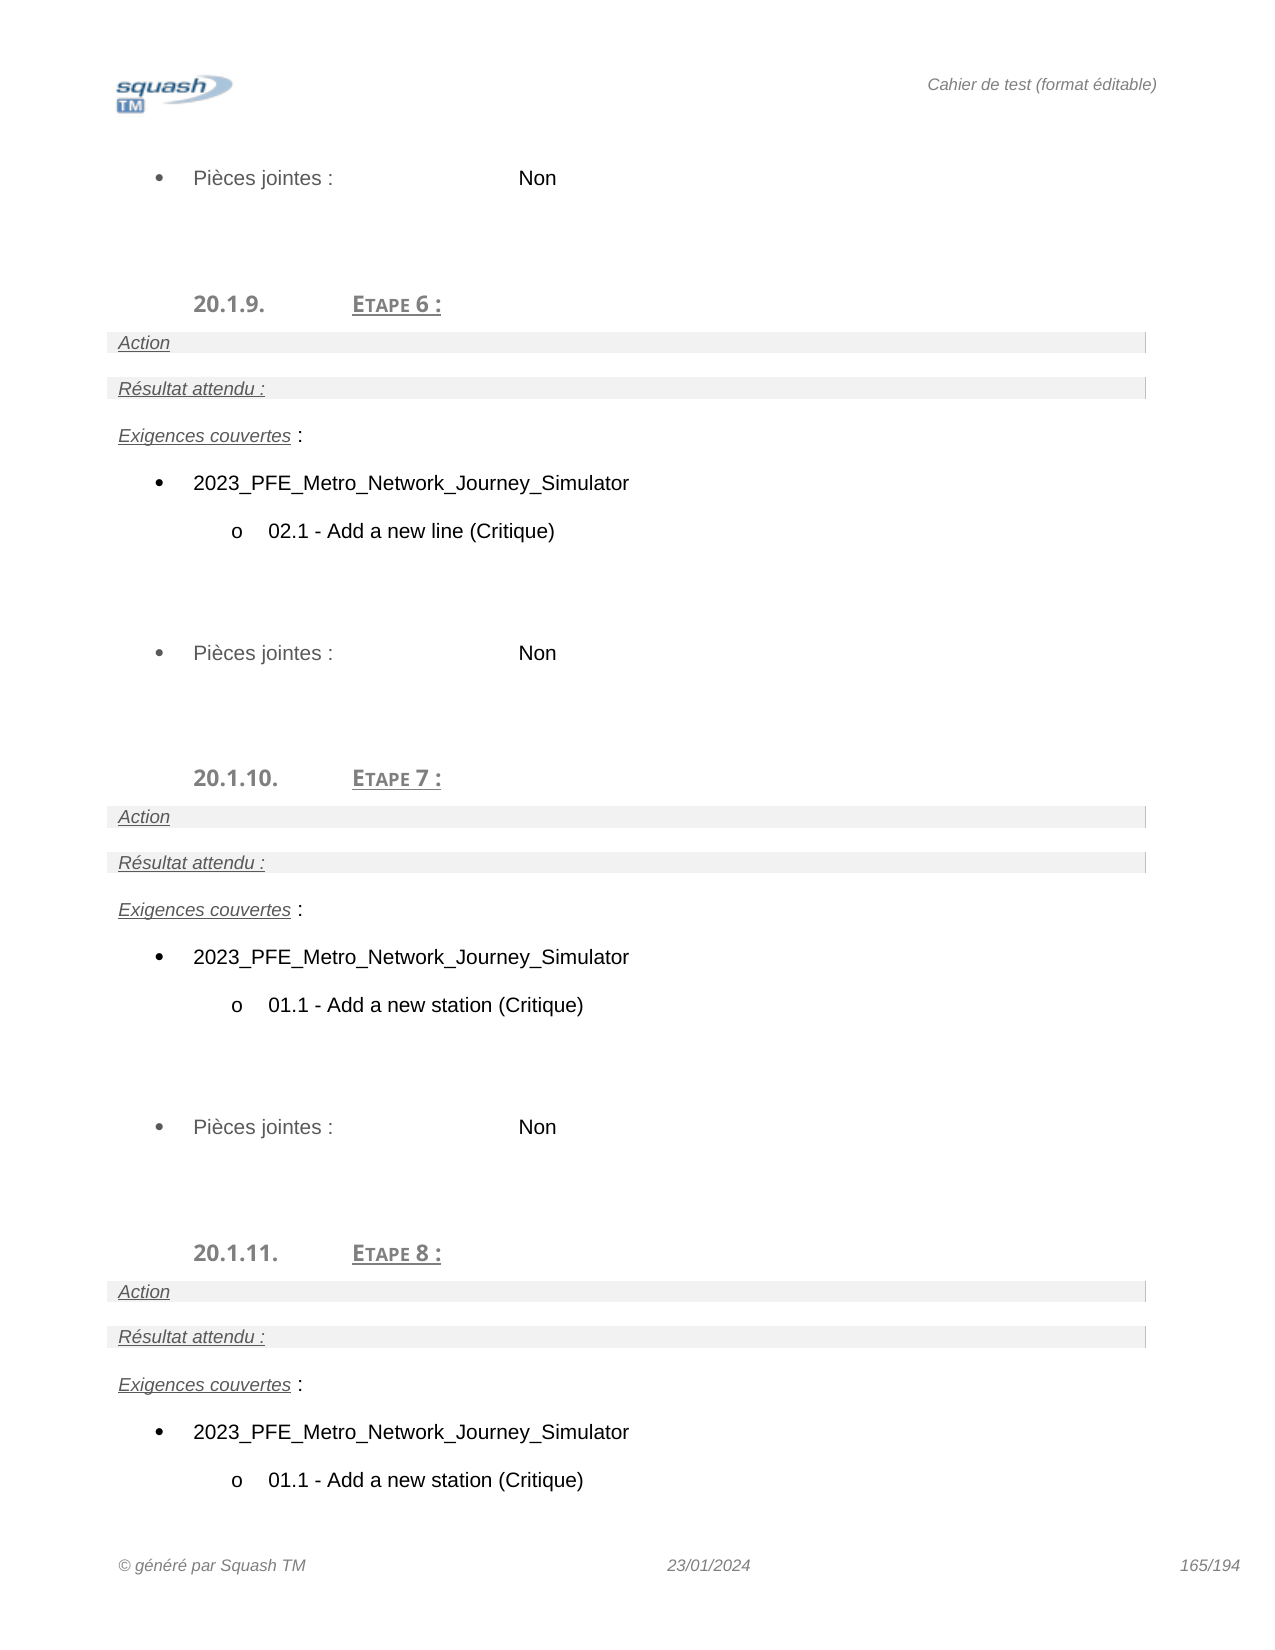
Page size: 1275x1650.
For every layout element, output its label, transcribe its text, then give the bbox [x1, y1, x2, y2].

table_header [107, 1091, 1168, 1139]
text Exigences couvertes : [118, 897, 1157, 921]
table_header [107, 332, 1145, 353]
subtitle Etape 7 : [193, 762, 1157, 794]
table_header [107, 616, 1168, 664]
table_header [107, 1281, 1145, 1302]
list 02.1 - Add a new line (Critique) [231, 519, 1157, 544]
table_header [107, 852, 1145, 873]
list 01.1 - Add a new station (Critique) [231, 993, 1157, 1019]
list 01.1 - Add a new station (Critique) [231, 1467, 1157, 1493]
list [156, 1419, 1157, 1443]
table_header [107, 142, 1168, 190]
subtitle Etape 6 : [193, 288, 1157, 319]
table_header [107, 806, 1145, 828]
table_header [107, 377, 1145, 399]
subtitle Etape 8 : [193, 1237, 1157, 1268]
list 2023_PFE_Metro_Network_Journey_Simulator [156, 945, 1157, 969]
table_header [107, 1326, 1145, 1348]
text Exigences couvertes : [118, 423, 1157, 447]
picture [111, 69, 237, 117]
text Exigences couvertes : [118, 1372, 1157, 1396]
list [156, 471, 1157, 495]
